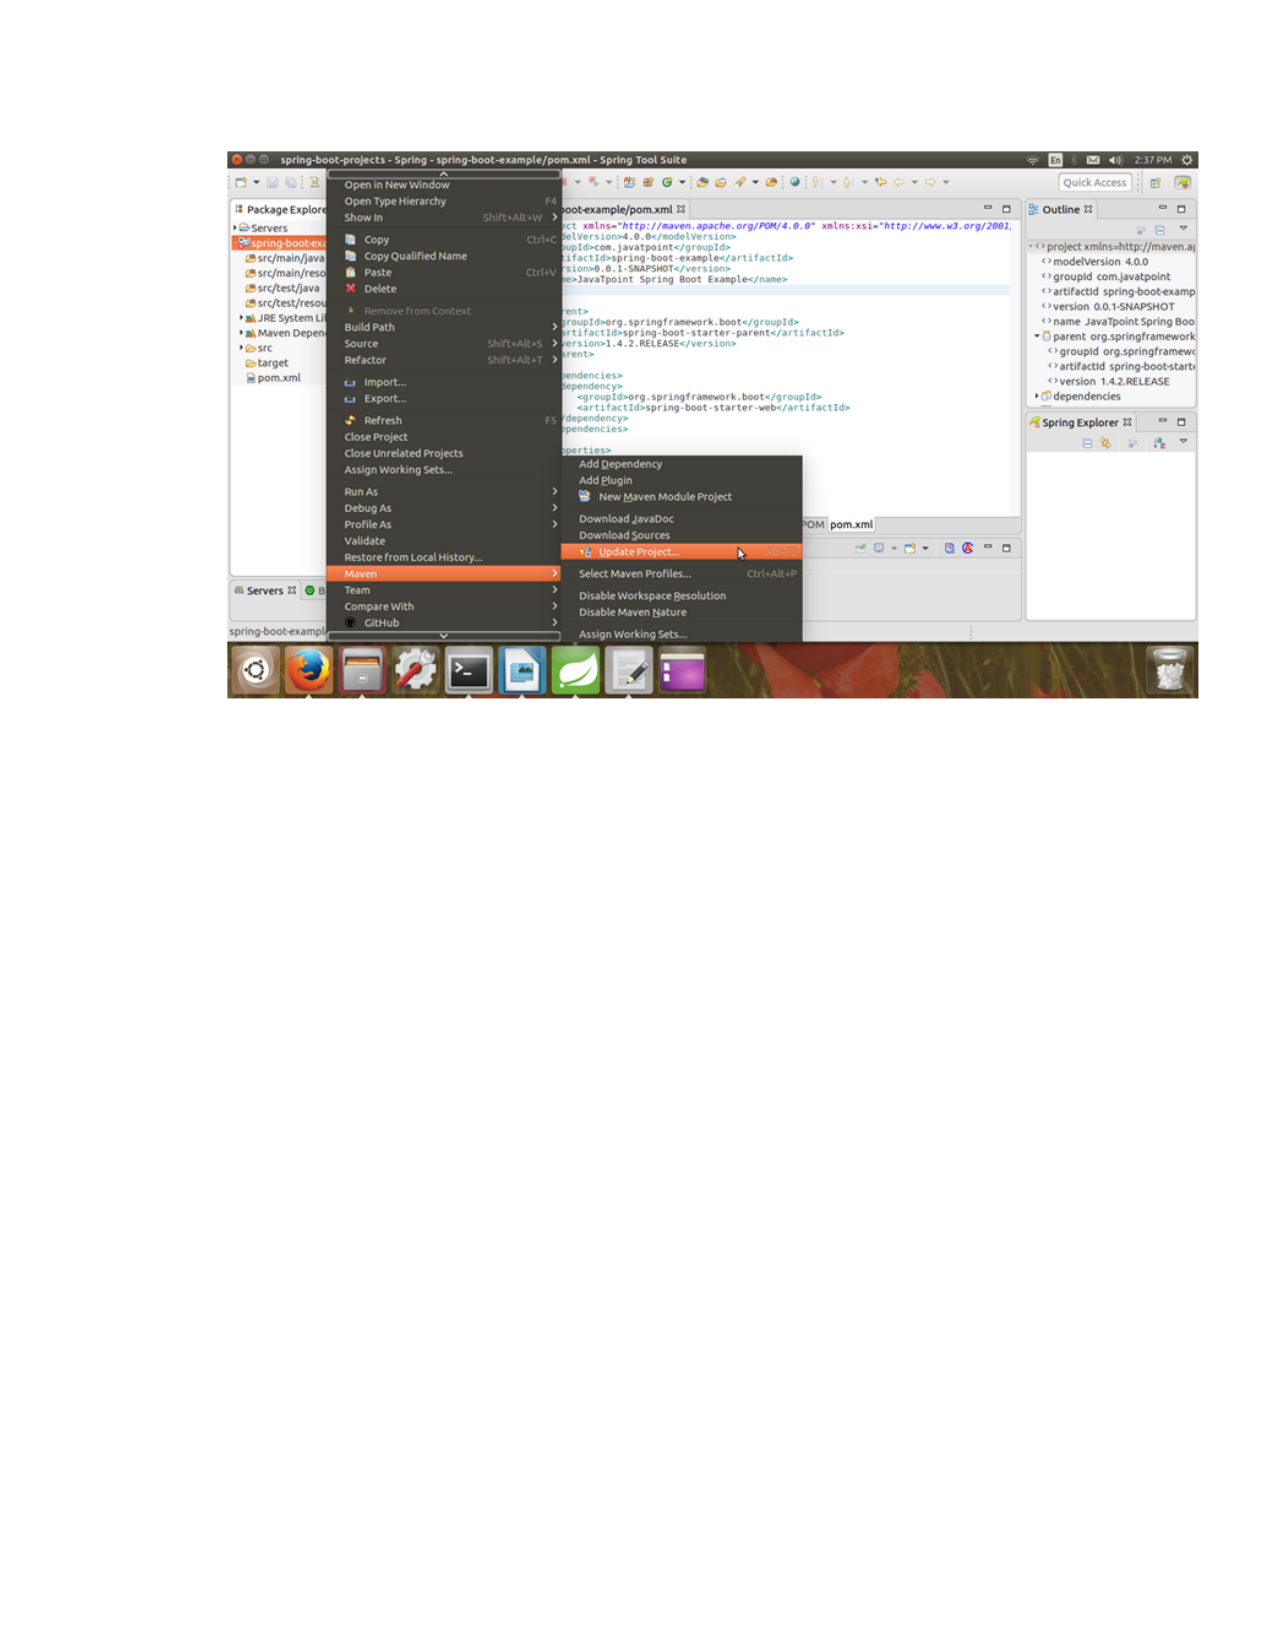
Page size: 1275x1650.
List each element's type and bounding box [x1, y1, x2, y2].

picture [225, 150, 1200, 701]
